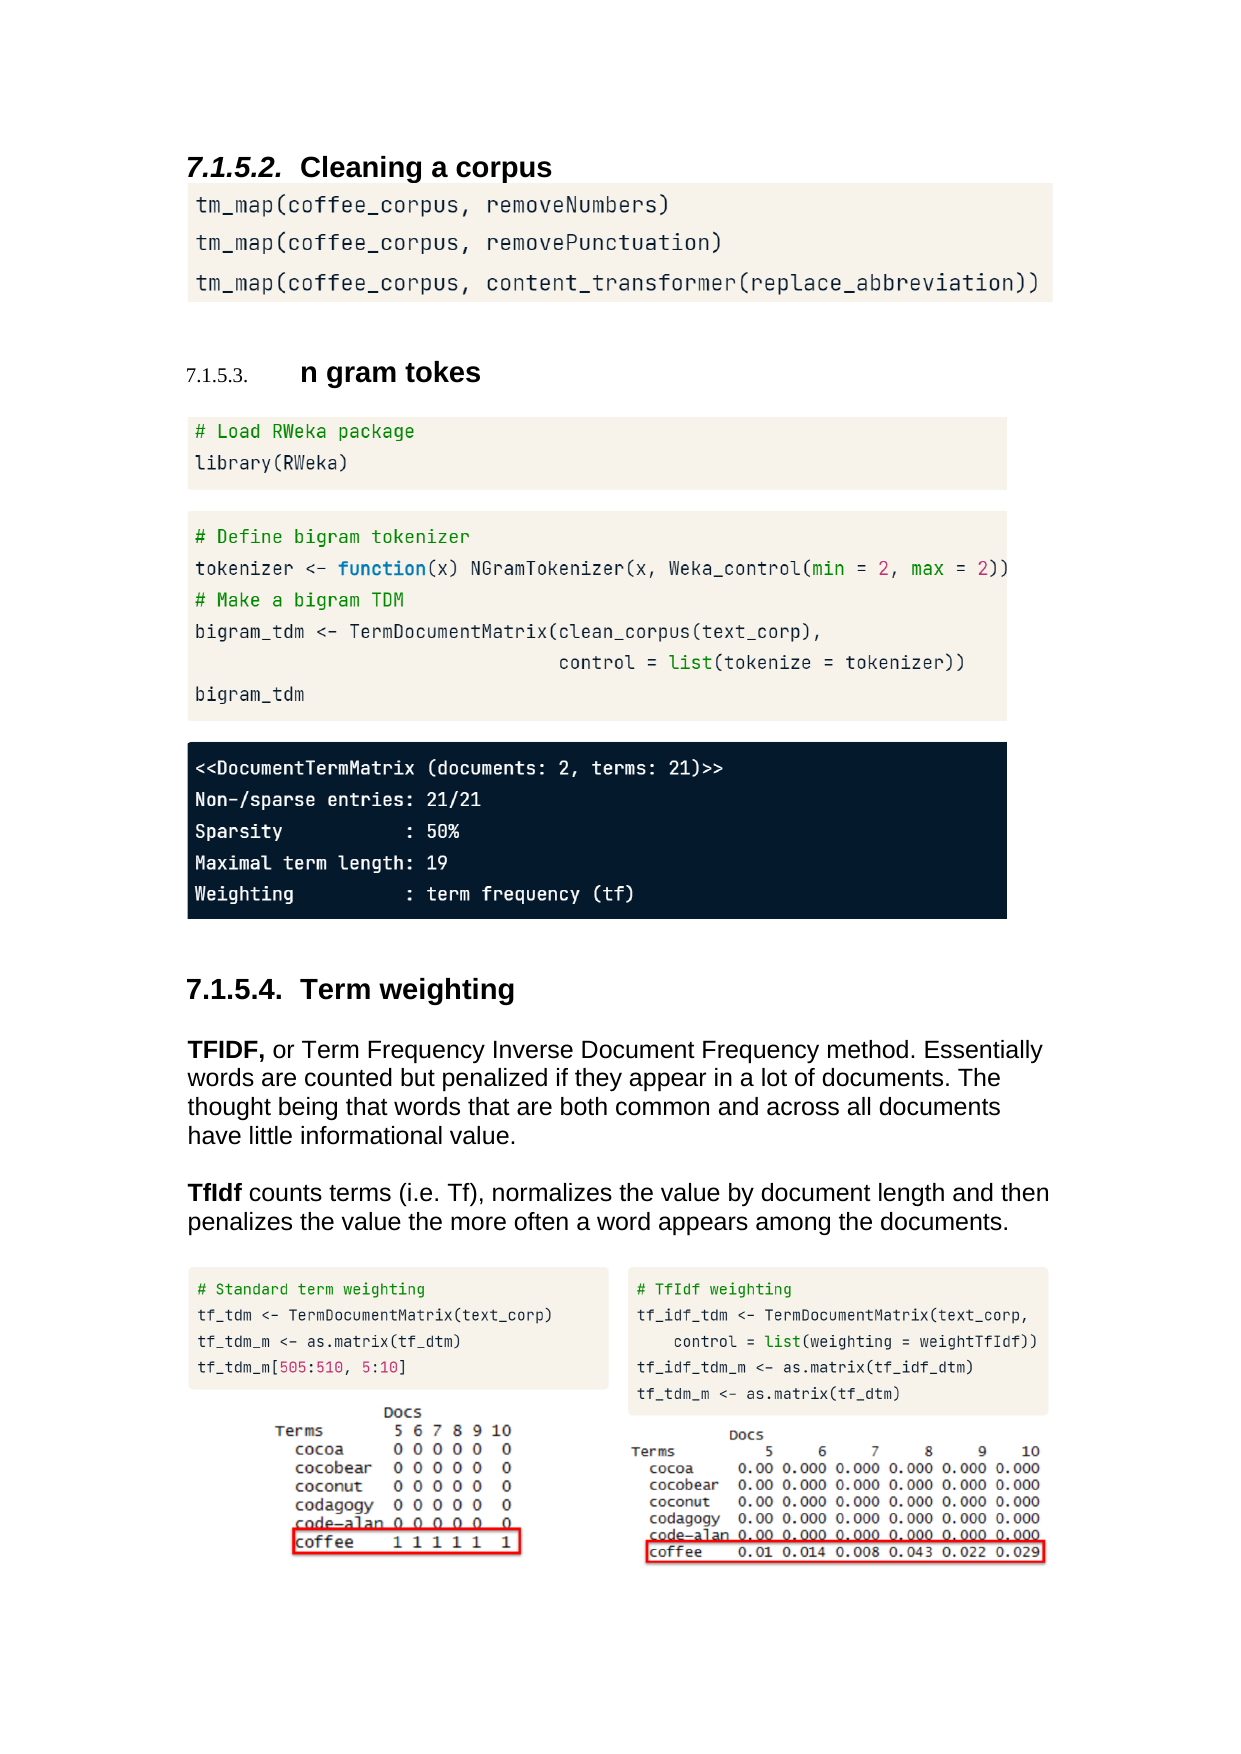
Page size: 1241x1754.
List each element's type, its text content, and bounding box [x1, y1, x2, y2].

subtitle n gram tokes [186, 355, 1053, 388]
picture [187, 183, 1053, 302]
text TFIDF, or Term Frequency Inverse Document Frequency method. Essentially words are counted but penalized if they appear in a lot of documents. The thought being that words that are both common and across all documents have little informational value. [187, 1034, 1053, 1149]
subtitle Term weighting [186, 972, 1053, 1006]
subtitle Cleaning a corpus [186, 150, 1053, 183]
text TfIdf counts terms (i.e. Tf), normalizes the value by document length and then penalizes the value the more often a word appears among the documents. [187, 1178, 1053, 1236]
picture [187, 417, 1007, 919]
picture [187, 1264, 1053, 1573]
